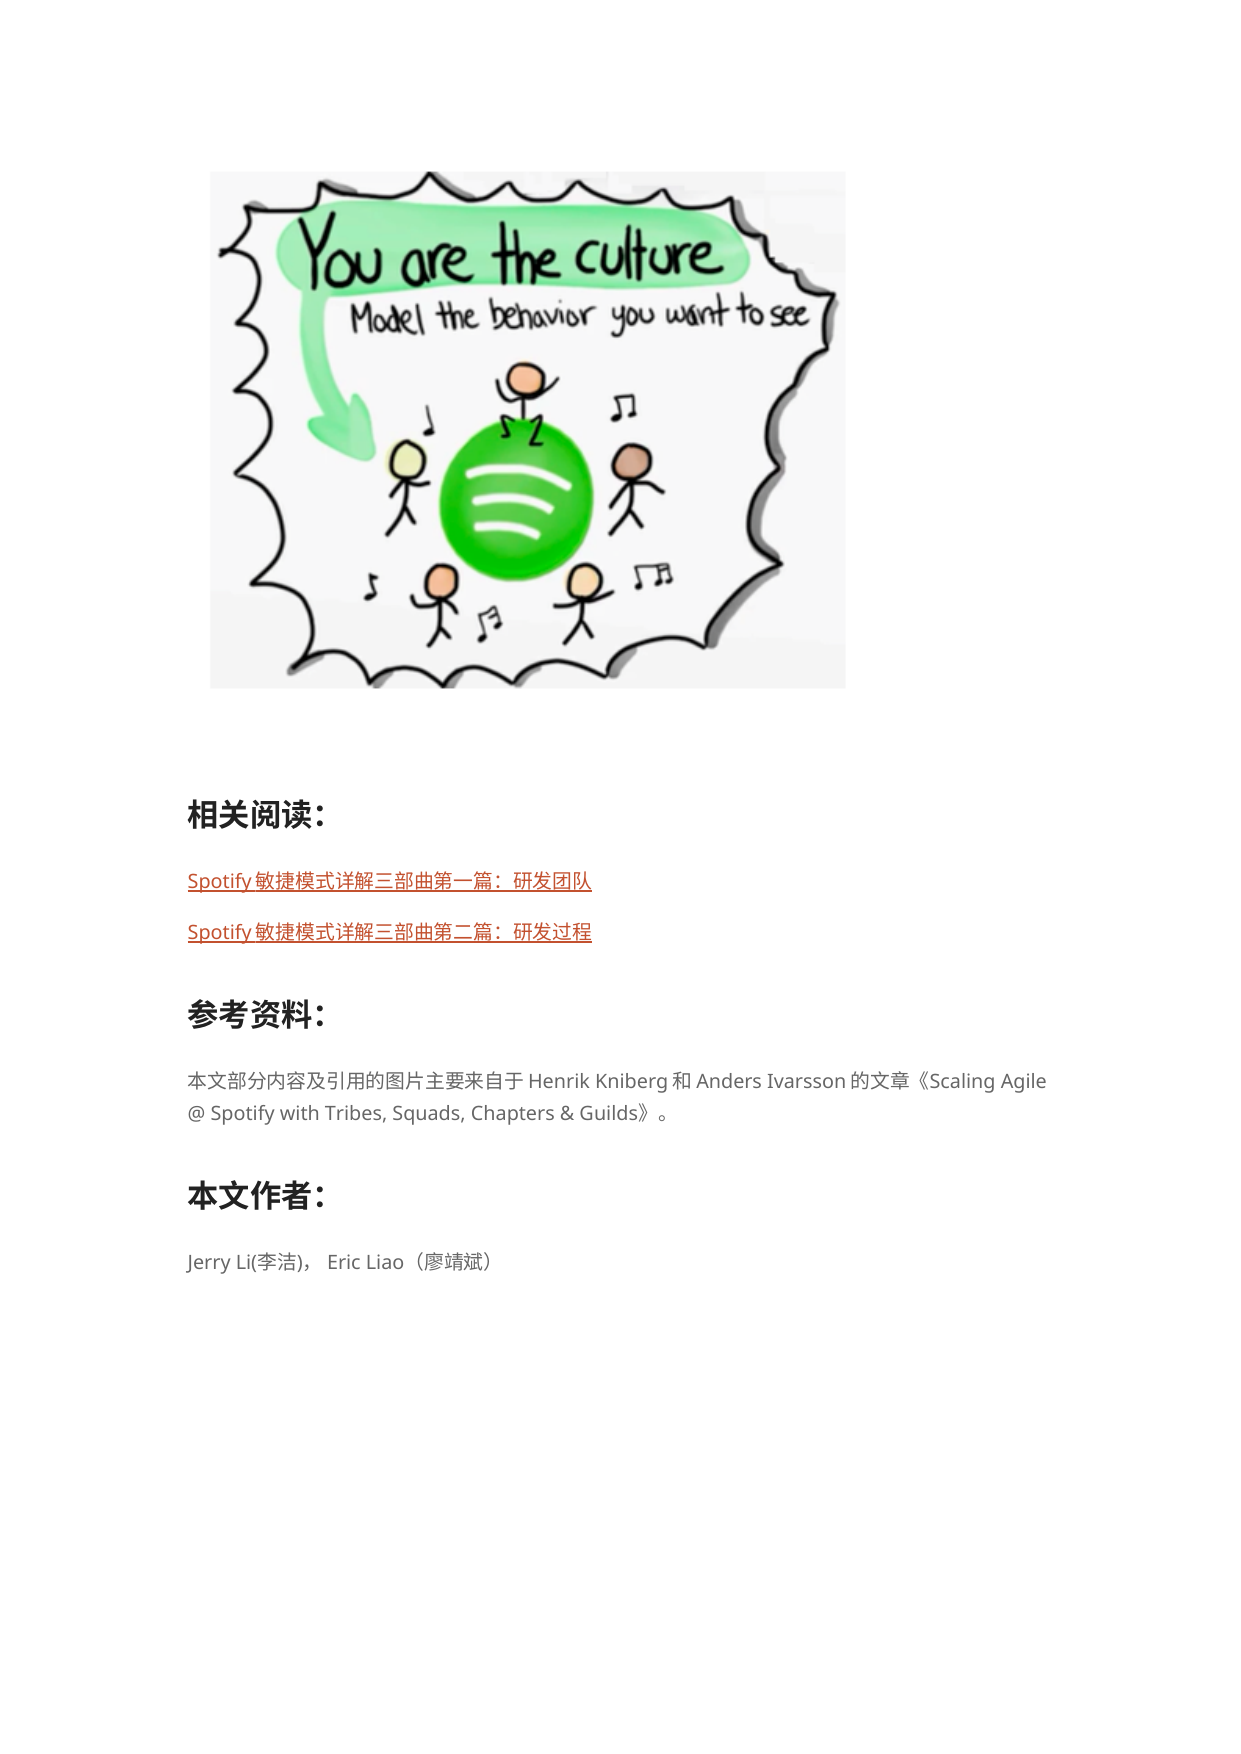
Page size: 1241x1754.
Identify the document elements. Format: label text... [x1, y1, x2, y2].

text Spotify敏捷模式详解三部曲第二篇：研发过程 [187, 914, 1053, 947]
subtitle 相关阅读： [187, 780, 1053, 845]
subtitle 本文作者： [187, 1161, 1053, 1226]
picture [187, 162, 863, 720]
subtitle 参考资料： [187, 980, 1053, 1045]
text Jerry Li(李洁)， Eric Liao（廖靖斌） [187, 1245, 1053, 1277]
text 本文部分内容及引用的图片主要来自于Henrik Kniberg和Anders Ivarsson的文章《Scaling Agile @ Spotify with Tribes, Squads, Chapters & Guilds》。 [187, 1063, 1053, 1128]
text Spotify敏捷模式详解三部曲第一篇：研发团队 [187, 863, 1053, 896]
